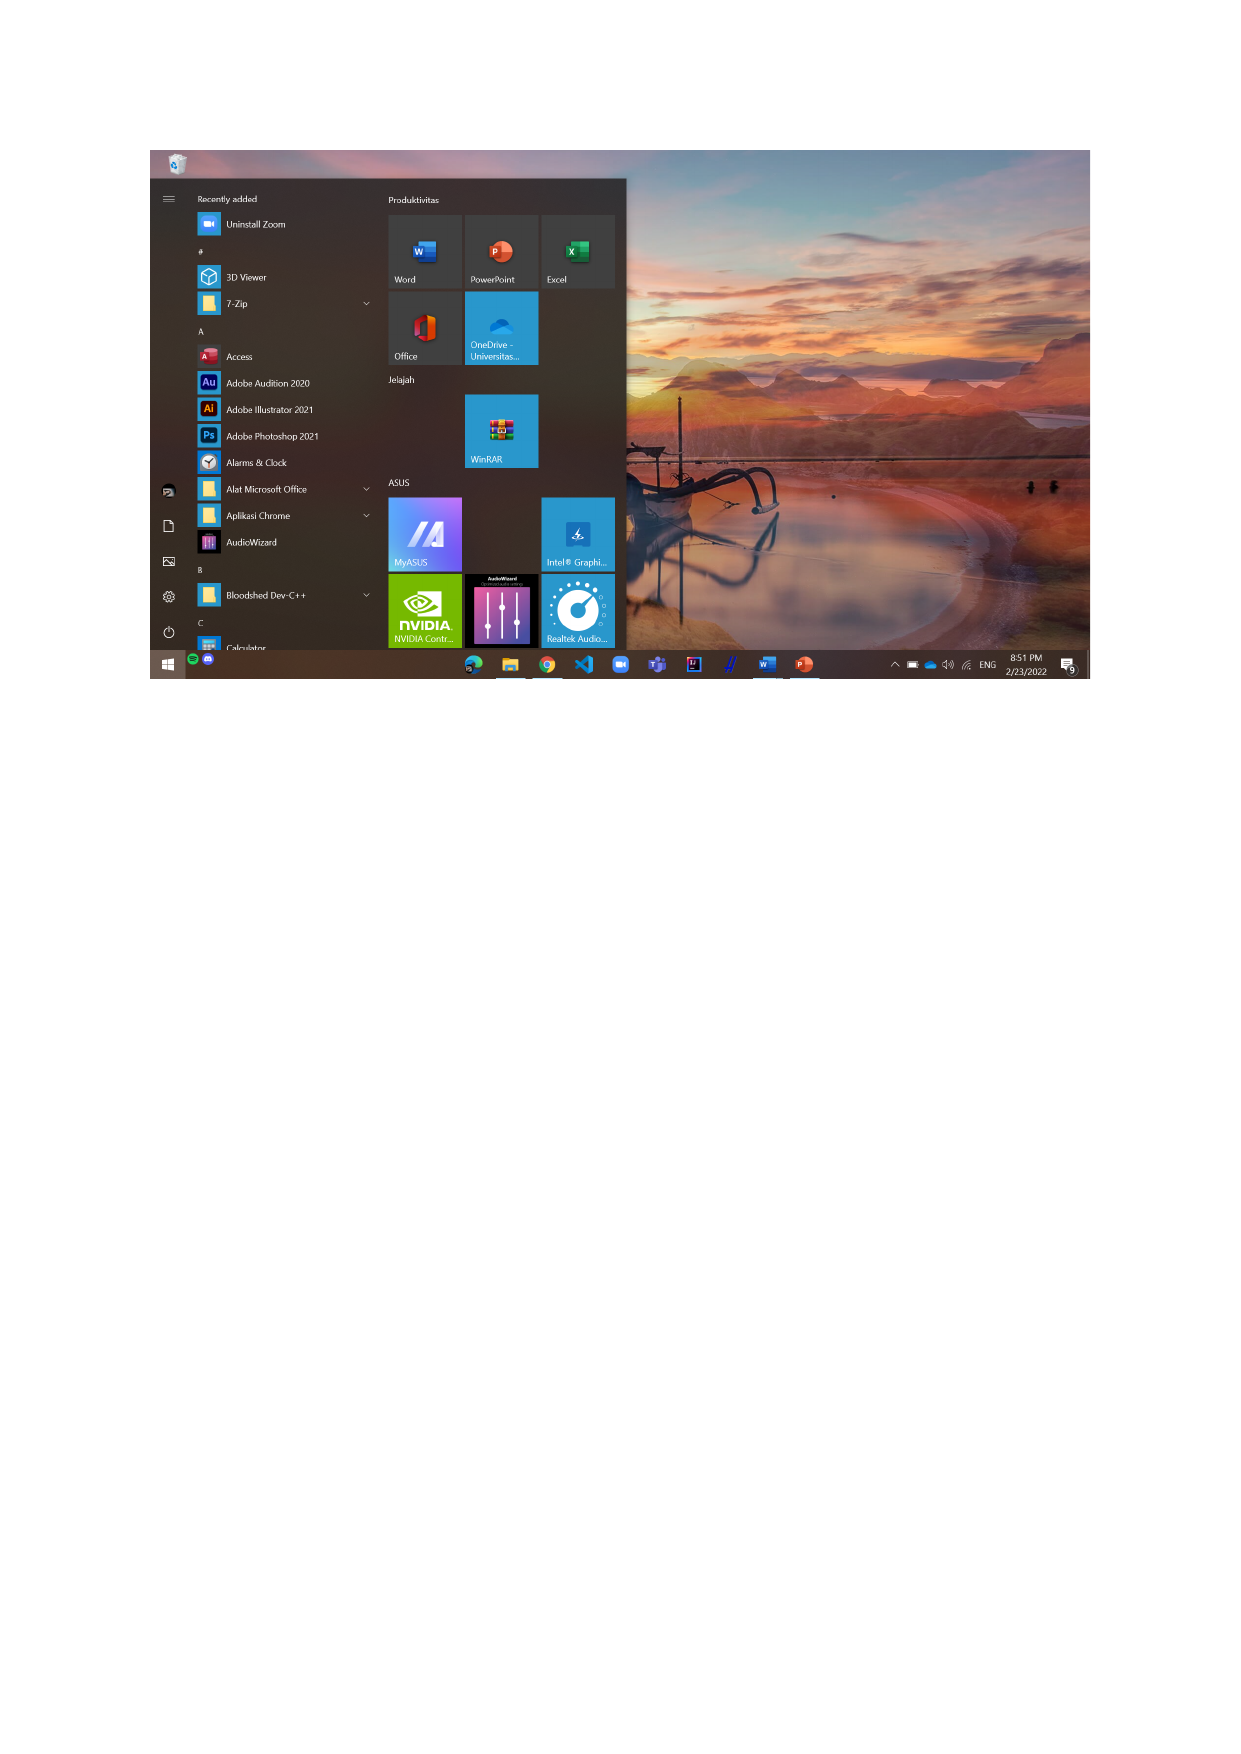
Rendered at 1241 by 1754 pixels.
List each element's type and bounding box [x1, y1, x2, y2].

picture [150, 150, 1091, 679]
